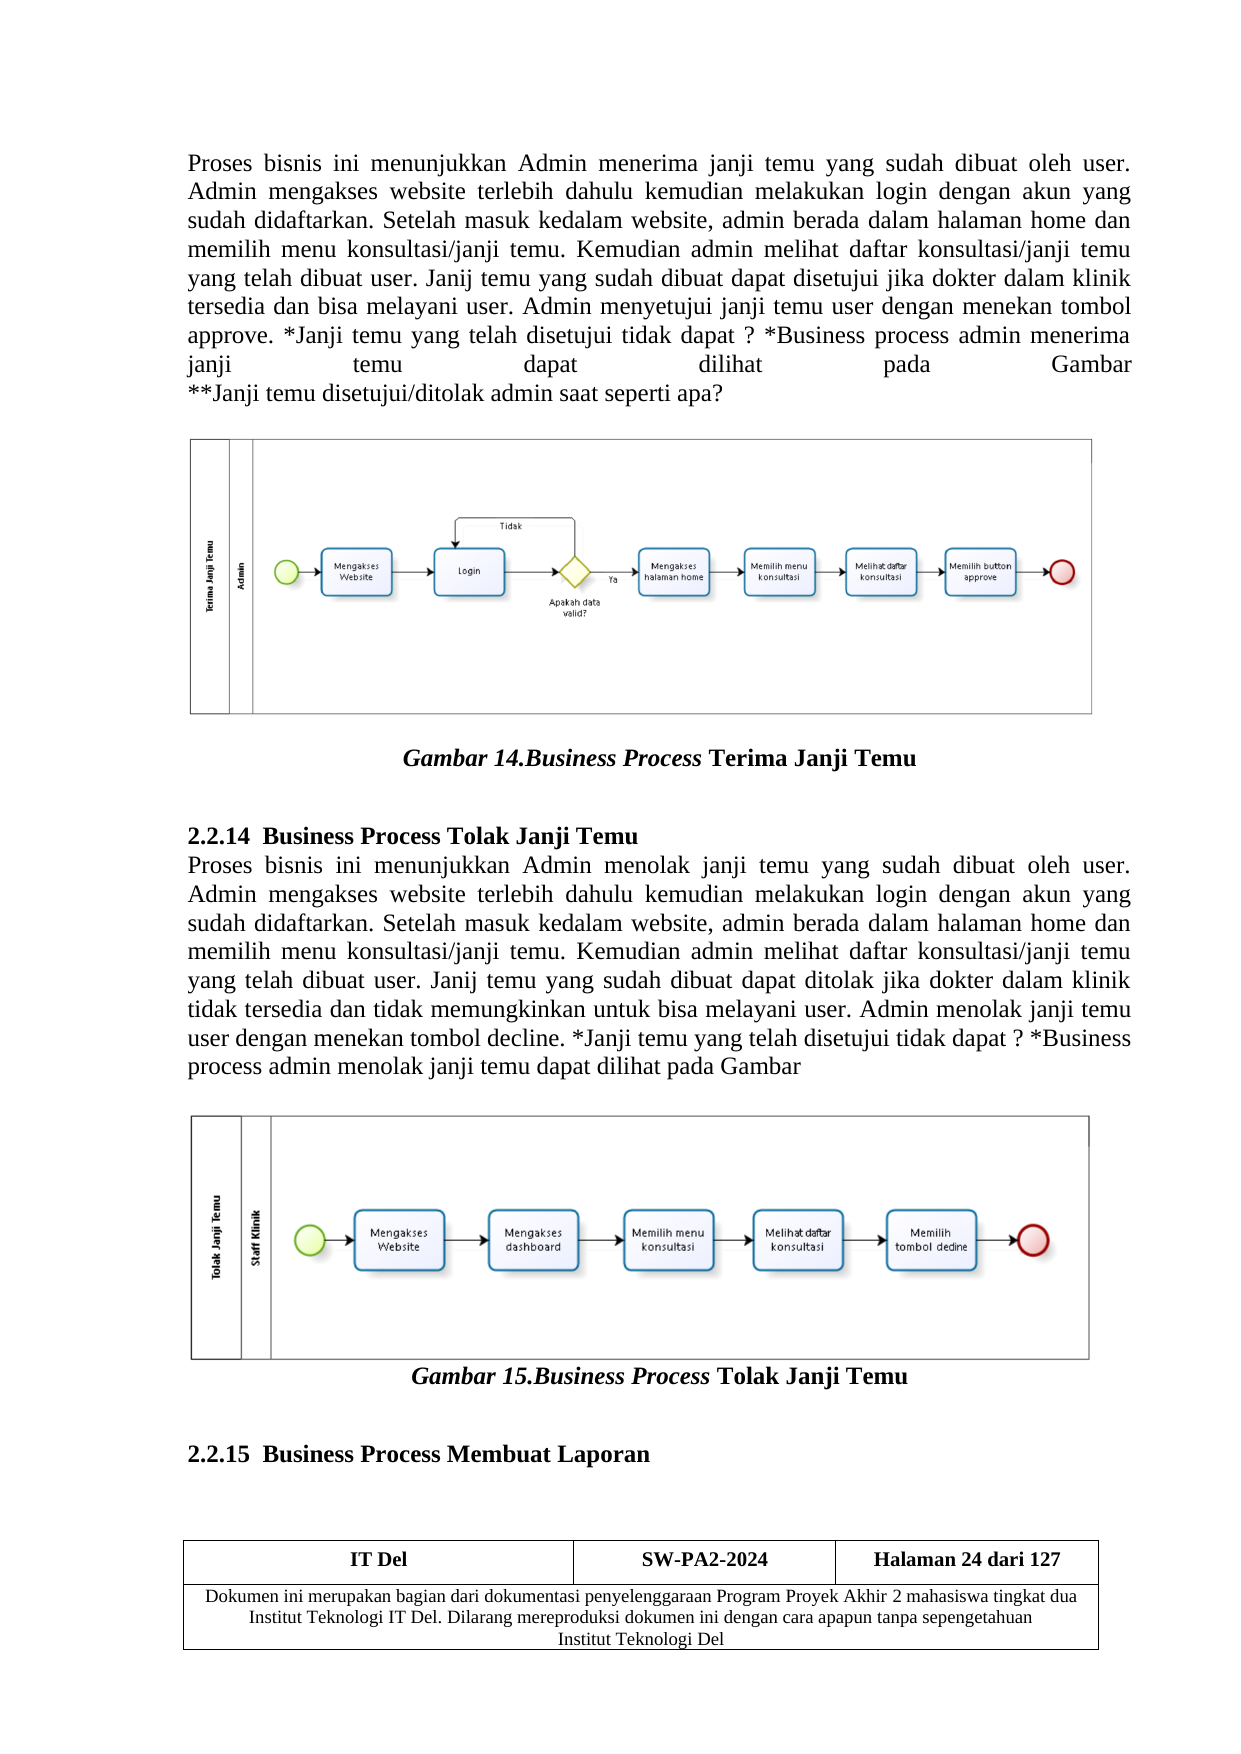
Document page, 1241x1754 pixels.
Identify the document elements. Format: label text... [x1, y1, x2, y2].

list Business Process Membuat Laporan [187, 1439, 1132, 1468]
text Proses bisnis ini menunjukkan Admin menerima janji temu yang sudah dibuat oleh user. Admin mengakses website terlebih dahulu kemudian melakukan login dengan akun yang sudah didaftarkan. Setelah masuk kedalam website, admin berada dalam halaman home dan memilih menu konsultasi/janji temu. Kemudian admin melihat daftar konsultasi/janji temu yang telah dibuat user. Janij temu yang sudah dibuat dapat disetujui jika dokter dalam klinik tersedia dan bisa melayani user. Admin menyetujui janji temu user dengan menekan tombol approve. *Janji temu yang telah disetujui tidak dapat ? *Business process admin menerima janji temu dapat dilihat pada Gambar **Janji temu disetujui/ditolak admin saat seperti apa? [187, 148, 1132, 406]
picture [187, 435, 1093, 715]
text Gambar 14.Business Process Terima Janji Temu [187, 743, 1132, 772]
list Business Process Tolak Janji Temu [187, 821, 1132, 850]
text Gambar 15.Business Process Tolak Janji Temu [187, 1361, 1132, 1390]
picture [187, 1108, 1093, 1361]
text Proses bisnis ini menunjukkan Admin menolak janji temu yang sudah dibuat oleh user. Admin mengakses website terlebih dahulu kemudian melakukan login dengan akun yang sudah didaftarkan. Setelah masuk kedalam website, admin berada dalam halaman home dan memilih menu konsultasi/janji temu. Kemudian admin melihat daftar konsultasi/janji temu yang telah dibuat user. Janij temu yang sudah dibuat dapat ditolak jika dokter dalam klinik tidak tersedia dan tidak memungkinkan untuk bisa melayani user. Admin menolak janji temu user dengan menekan tombol decline. *Janji temu yang telah disetujui tidak dapat ? *Business process admin menolak janji temu dapat dilihat pada Gambar [187, 850, 1132, 1080]
